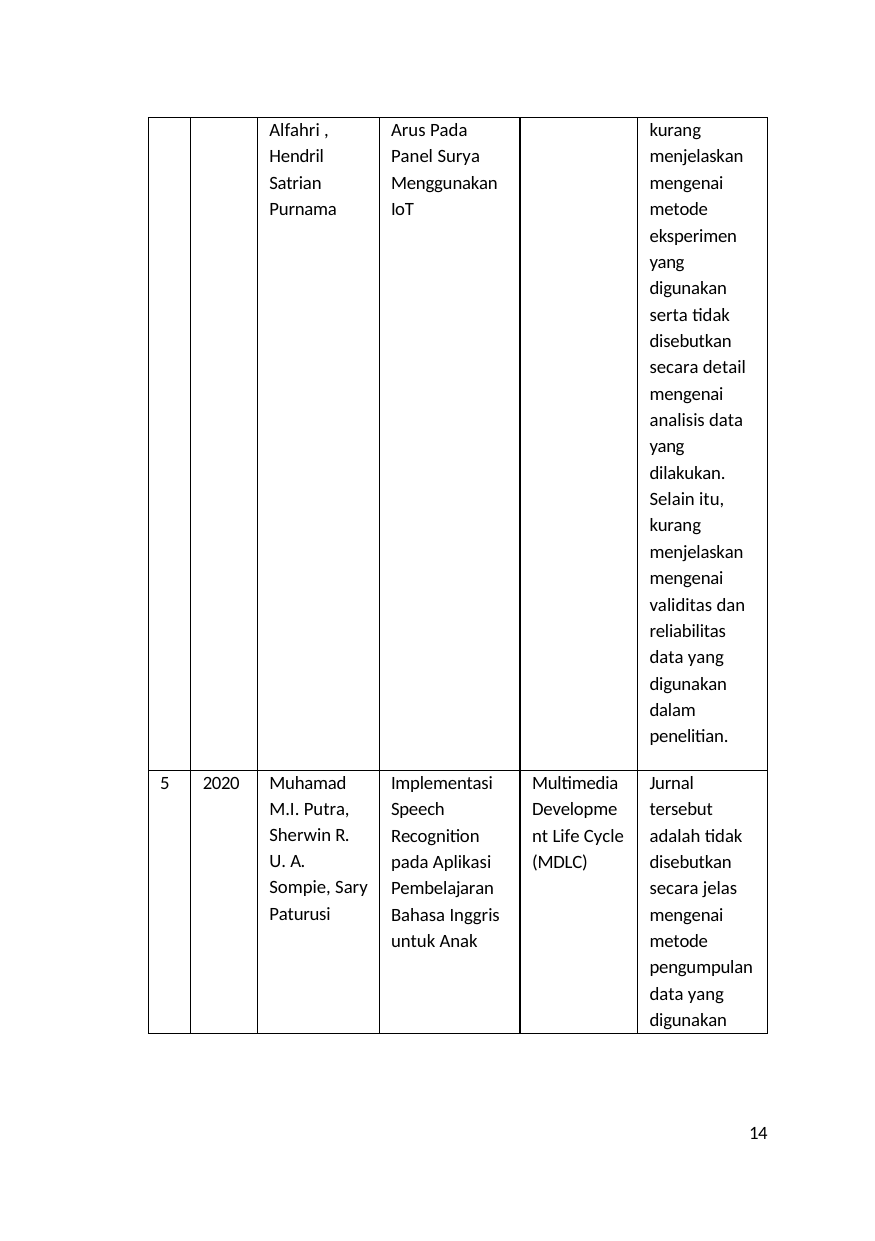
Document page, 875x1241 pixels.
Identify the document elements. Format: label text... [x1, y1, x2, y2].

table_cell Muhamad M.I. Putra, Sherwin R. U. A. Sompie, Sary Paturusi [258, 771, 379, 1033]
table_header kurang menjelaskan mengenai metode eksperimen yang digunakan serta tidak disebutkan secara detail mengenai analisis data yang dilakukan. Selain itu, kurang menjelaskan mengenai validitas dan reliabilitas data yang digunakan dalam penelitian. [638, 118, 767, 770]
table_cell Multimedia Developme nt Life Cycle (MDLC) [521, 771, 637, 1033]
table_header Alfahri , Hendril Satrian Purnama [258, 118, 379, 770]
table_cell Jurnal tersebut adalah tidak disebutkan secara jelas mengenai metode pengumpulan data yang digunakan [638, 771, 767, 1033]
table_cell Implementasi Speech Recognition pada Aplikasi Pembelajaran Bahasa Inggris untuk Anak [380, 771, 519, 1033]
table_header [191, 118, 257, 770]
table_header [149, 118, 190, 770]
table_cell 5 [149, 771, 190, 1033]
table_header [521, 118, 637, 770]
table_header Arus Pada Panel Surya Menggunakan IoT [380, 118, 519, 770]
table_cell 2020 [191, 771, 257, 1033]
